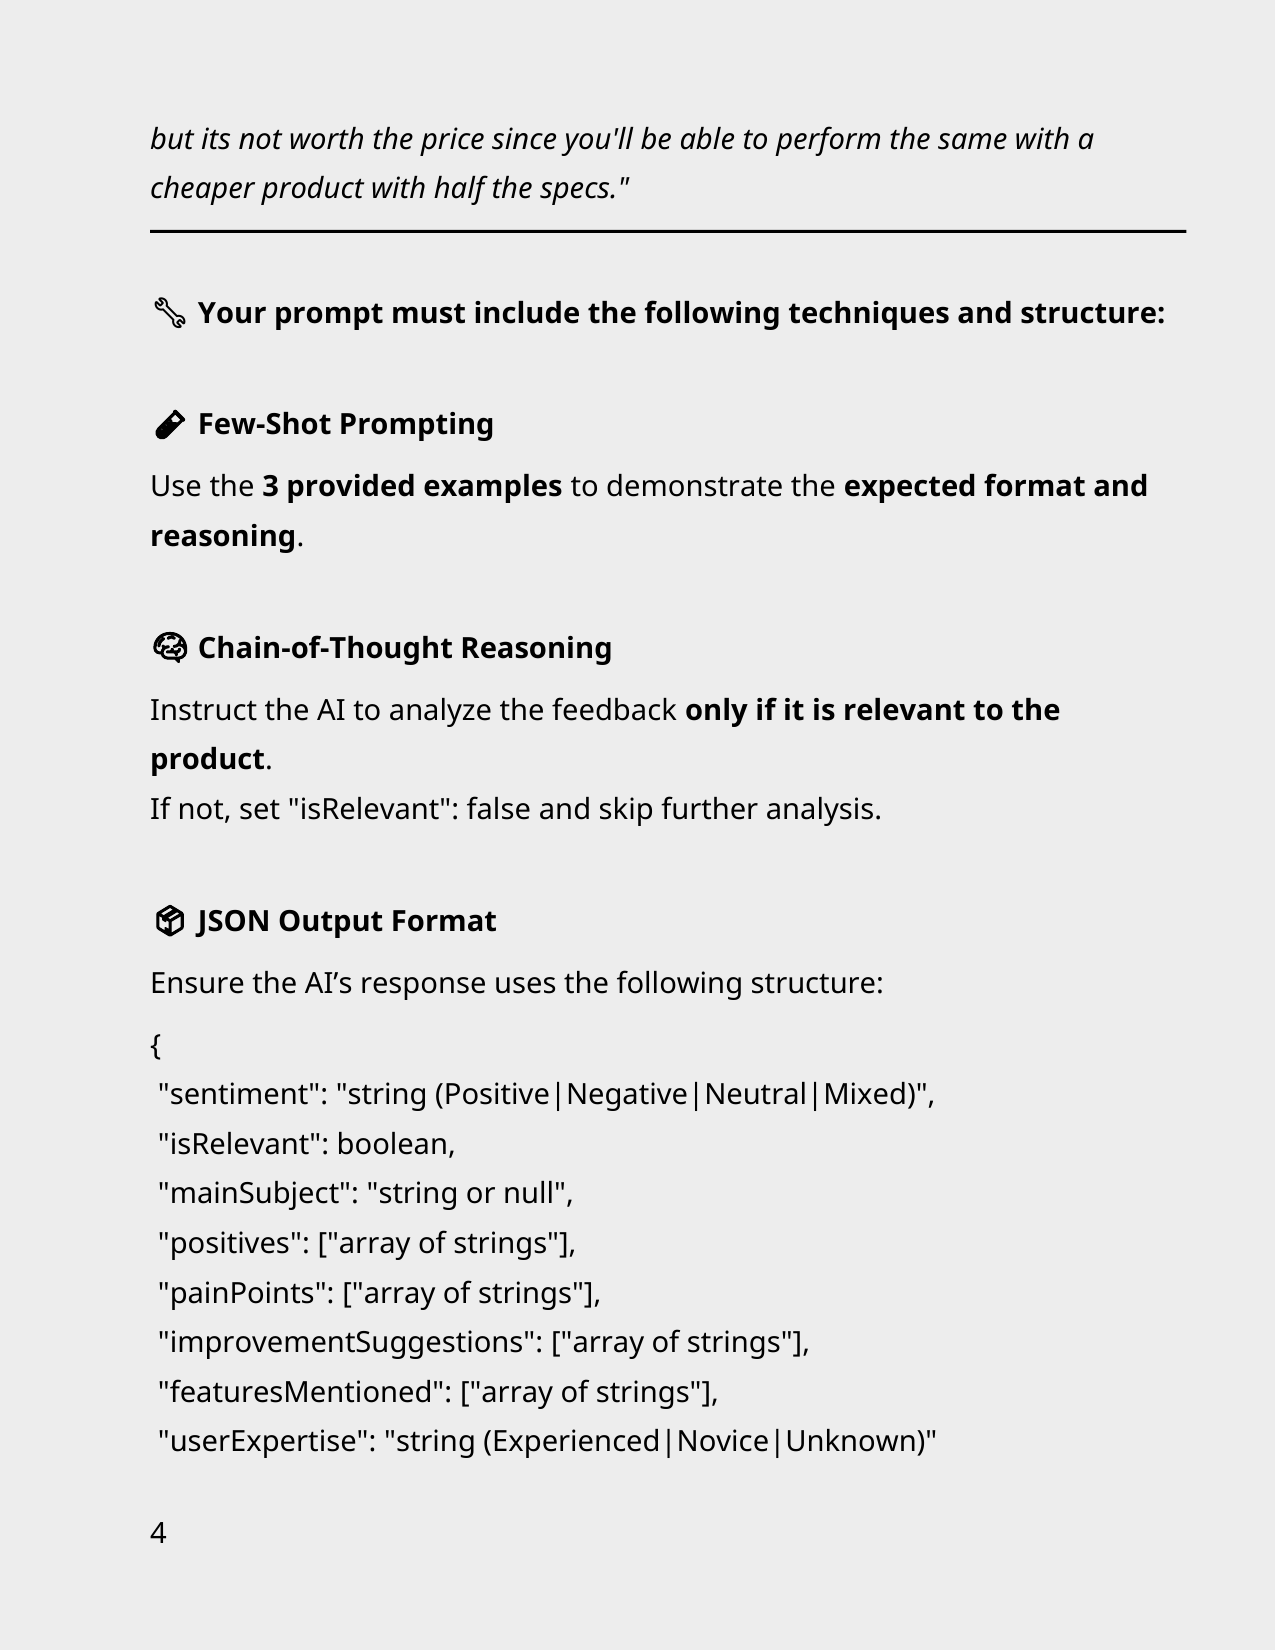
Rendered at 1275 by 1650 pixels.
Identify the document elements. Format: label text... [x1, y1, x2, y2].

text 🧠 Chain-of-Thought Reasoning [150, 627, 1186, 667]
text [150, 118, 1186, 207]
text 📦 JSON Output Format [150, 900, 1186, 939]
text 🧪 Few-Shot Prompting [150, 403, 1186, 443]
text Use the 3 provided examples to demonstrate the expected format and reasoning. [150, 466, 1186, 604]
text Instruct the AI to analyze the feedback only if it is relevant to the product. If not, set "isRelevant": false and skip further analysis. [150, 689, 1186, 877]
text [150, 1024, 1186, 1460]
text 🔧 Your prompt must include the following techniques and structure: [150, 292, 1186, 381]
text Ensure the AI’s response uses the following structure: [150, 962, 1186, 1002]
